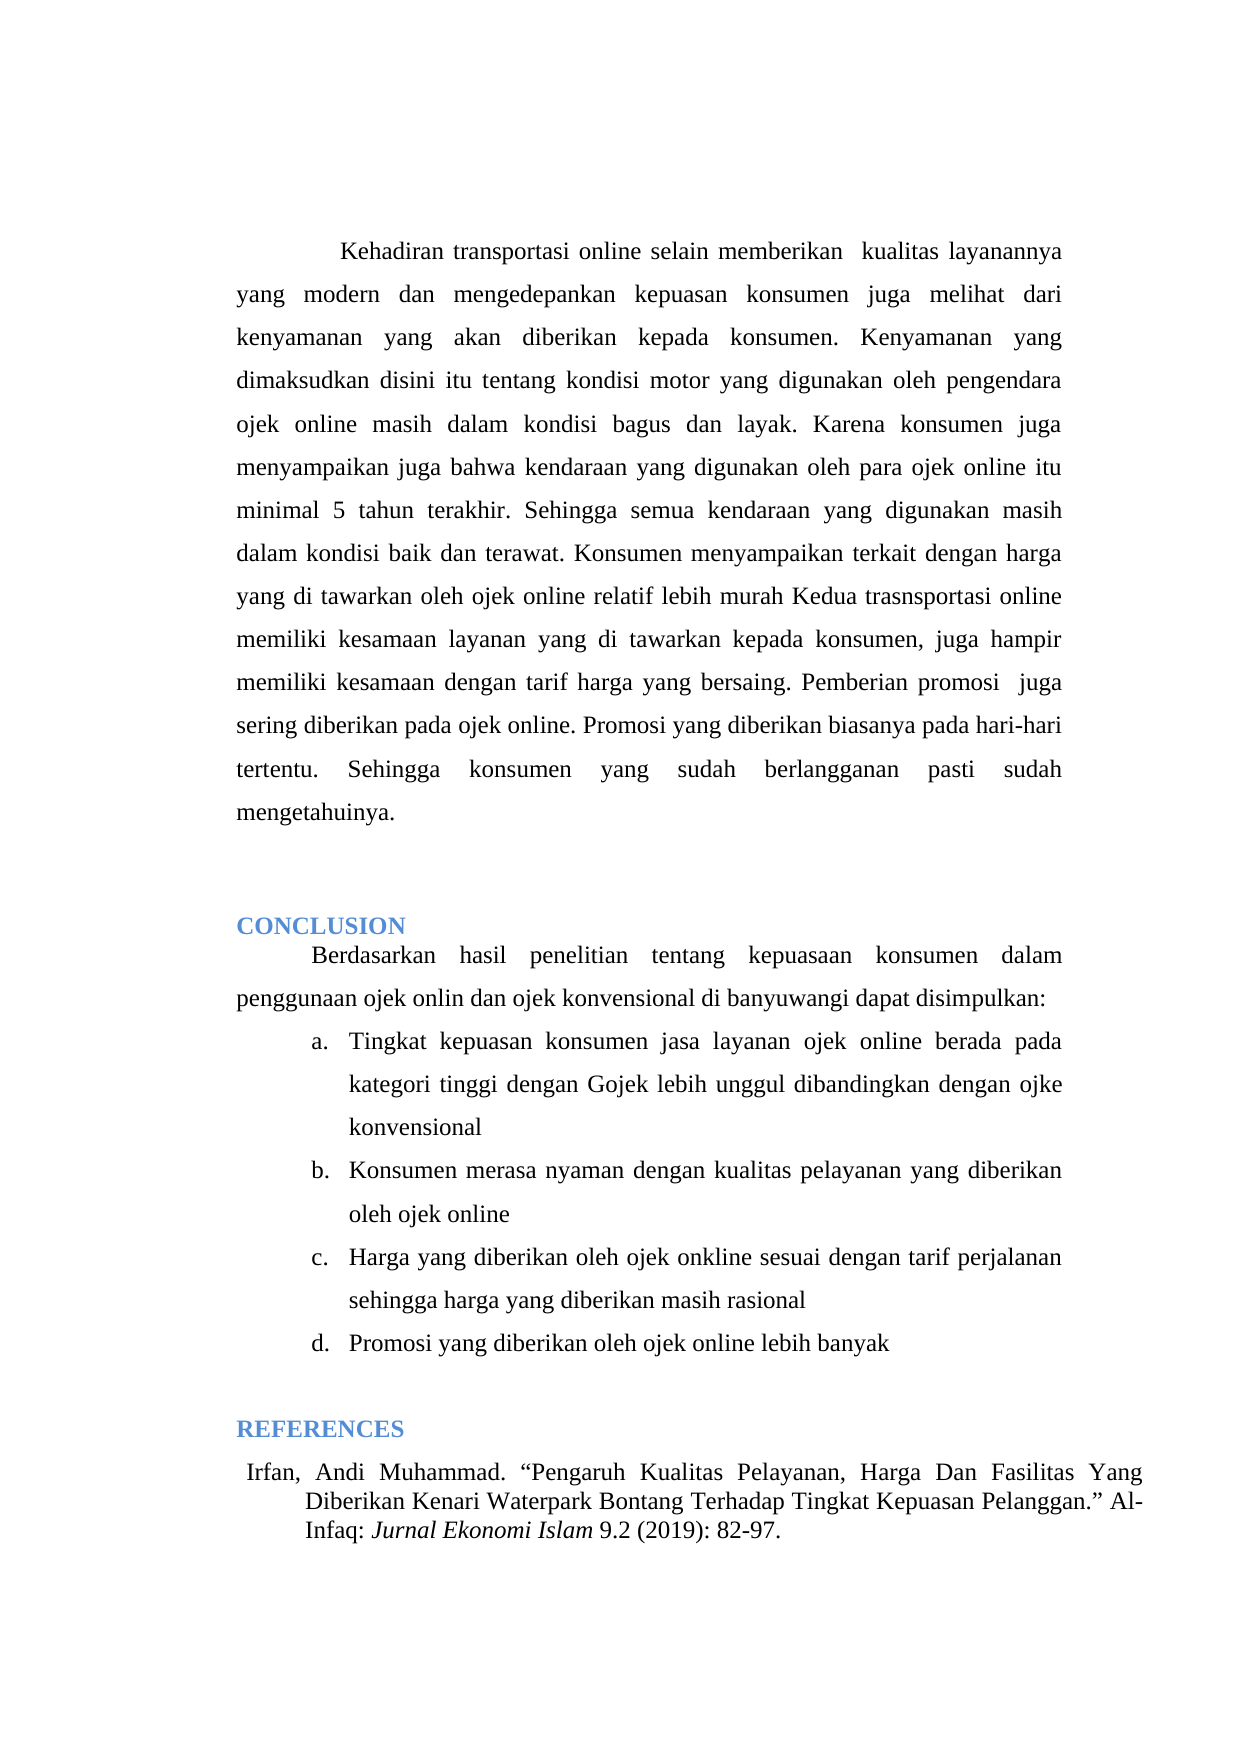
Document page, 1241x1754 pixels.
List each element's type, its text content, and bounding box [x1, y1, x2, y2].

text REFERENCES [236, 1414, 1063, 1443]
list Konsumen merasa nyaman dengan kualitas pelayanan yang diberikan oleh ojek online [311, 1156, 1063, 1227]
text Berdasarkan hasil penelitian tentang kepuasaan konsumen dalam penggunaan ojek onlin dan ojek konvensional di banyuwangi dapat disimpulkan: [236, 940, 1063, 1012]
text Kehadiran transportasi online selain memberikan kualitas layanannya yang modern dan mengedepankan kepuasan konsumen juga melihat dari kenyamanan yang akan diberikan kepada konsumen. Kenyamanan yang dimaksudkan disini itu tentang kondisi motor yang digunakan oleh pengendara ojek online masih dalam kondisi bagus dan layak. Karena konsumen juga menyampaikan juga bahwa kendaraan yang digunakan oleh para ojek online itu minimal 5 tahun terakhir. Sehingga semua kendaraan yang digunakan masih dalam kondisi baik dan terawat. Konsumen menyampaikan terkait dengan harga yang di tawarkan oleh ojek online relatif lebih murah Kedua trasnsportasi online memiliki kesamaan layanan yang di tawarkan kepada konsumen, juga hampir memiliki kesamaan dengan tarif harga yang bersaing. Pemberian promosi juga sering diberikan pada ojek online. Promosi yang diberikan biasanya pada hari-hari tertentu. Sehingga konsumen yang sudah berlangganan pasti sudah mengetahuinya. [236, 236, 1063, 826]
list Tingkat kepuasan konsumen jasa layanan ojek online berada pada kategori tinggi dengan Gojek lebih unggul dibandingkan dengan ojke konvensional [311, 1026, 1063, 1141]
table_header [235, 1458, 1155, 1560]
list Promosi yang diberikan oleh ojek online lebih banyak [311, 1328, 1063, 1357]
text CONCLUSION [236, 911, 1063, 940]
list Harga yang diberikan oleh ojek onkline sesuai dengan tarif perjalanan sehingga harga yang diberikan masih rasional [311, 1242, 1063, 1314]
